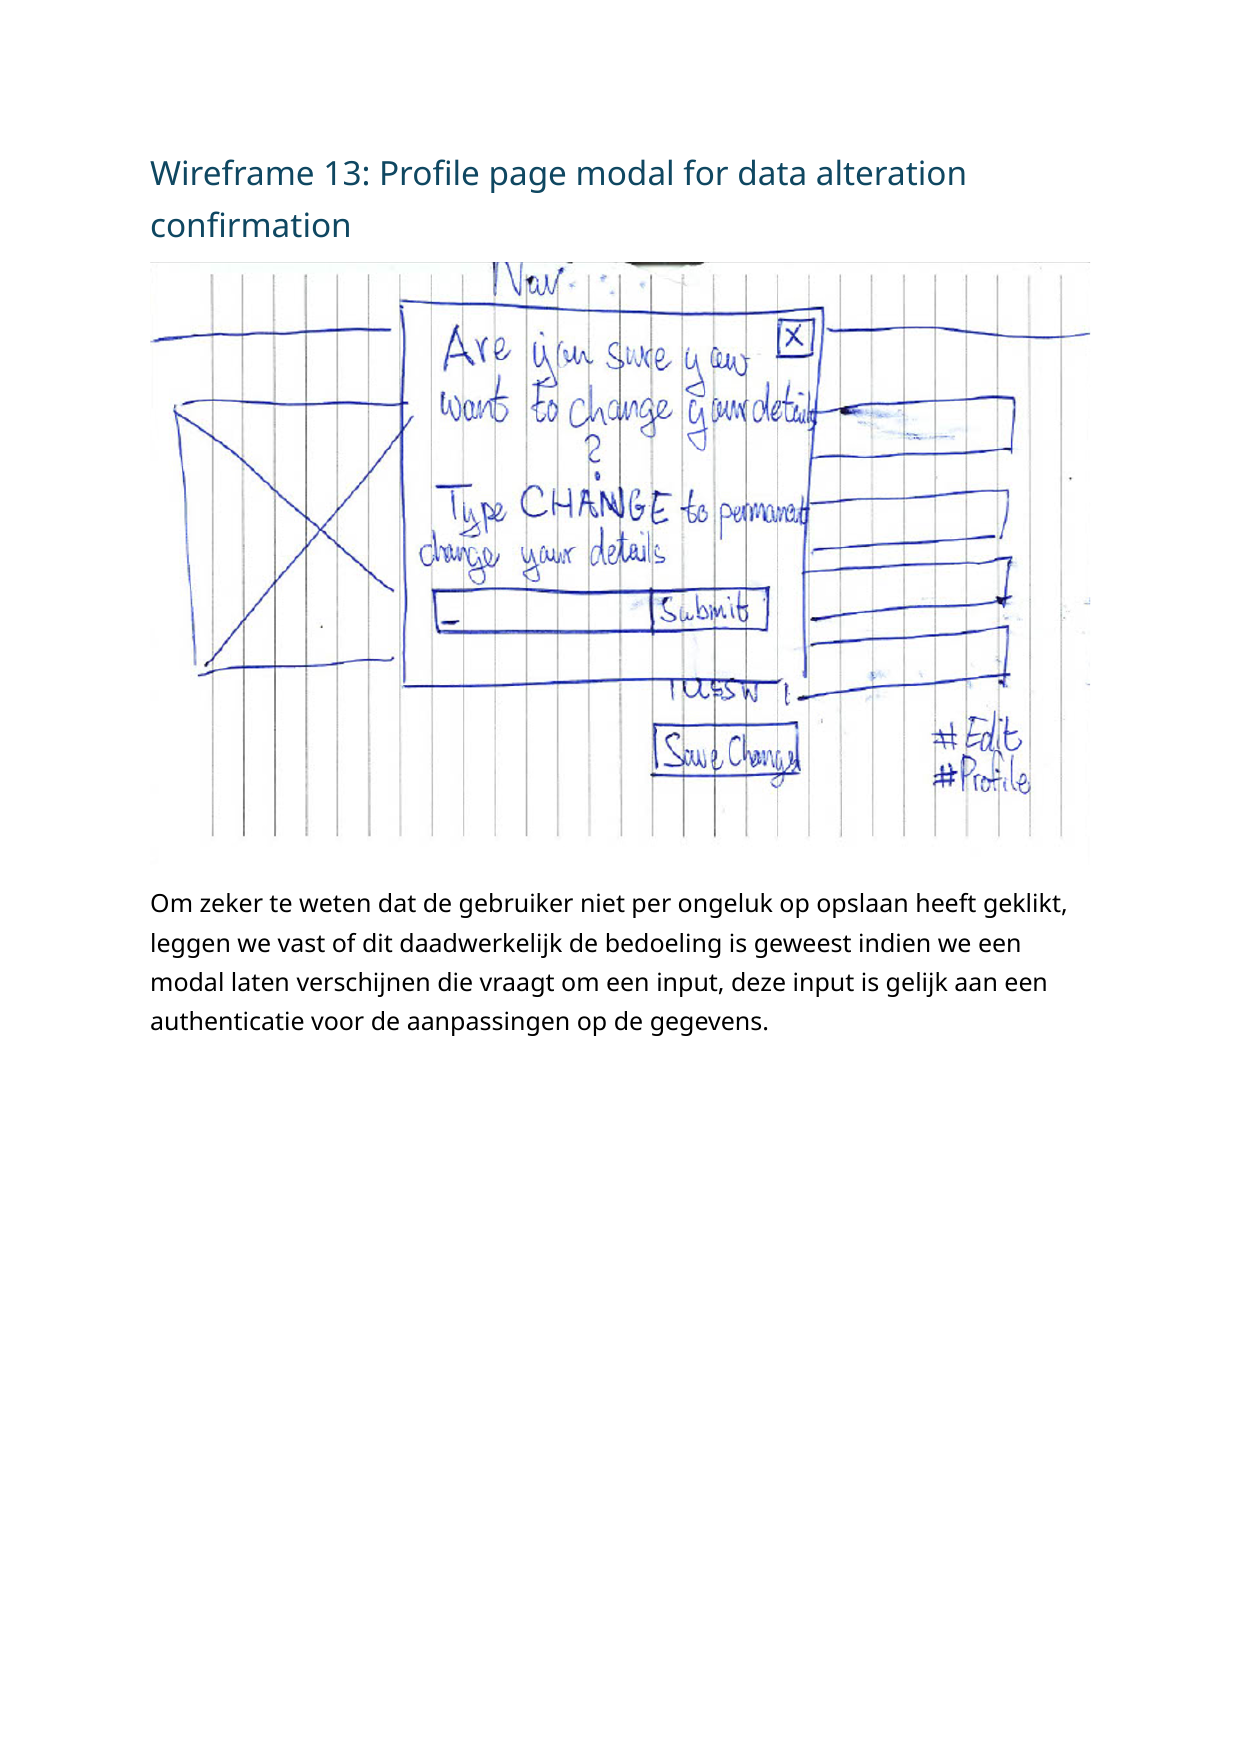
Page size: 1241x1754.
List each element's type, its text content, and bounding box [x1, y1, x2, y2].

text Om zeker te weten dat de gebruiker niet per ongeluk op opslaan heeft geklikt, leggen we vast of dit daadwerkelijk de bedoeling is geweest indien we een modal laten verschijnen die vraagt om een input, deze input is gelijk aan een authenticatie voor de aanpassingen op de gegevens. [150, 886, 1090, 1038]
subtitle Wireframe 13: Profile page modal for data alteration confirmation [150, 150, 1090, 248]
picture [150, 262, 1091, 865]
